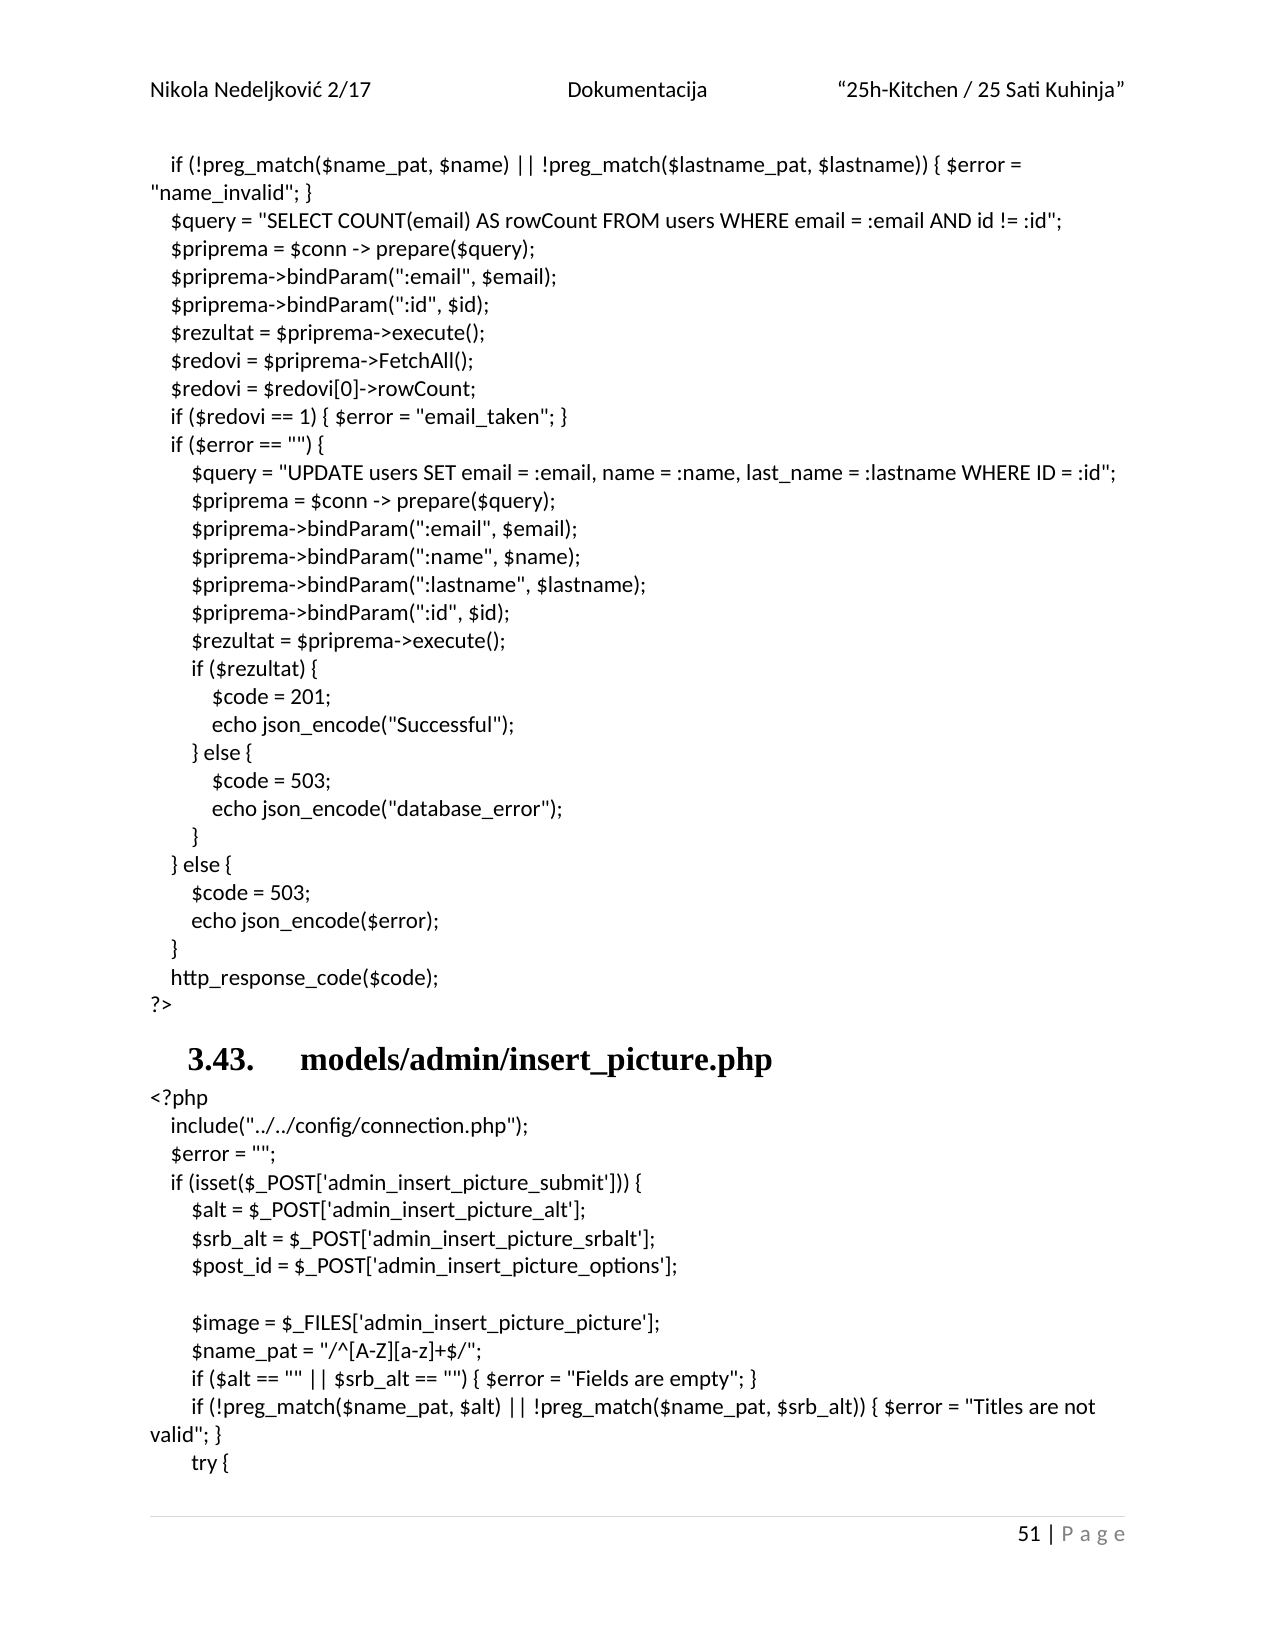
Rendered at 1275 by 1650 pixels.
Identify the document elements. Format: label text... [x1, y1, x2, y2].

text $error = ""; [150, 1139, 1125, 1168]
text $priprema = $conn -> prepare($query); [150, 486, 1125, 514]
text $srb_alt = $_POST['admin_insert_picture_srbalt']; [150, 1224, 1125, 1252]
text echo json_encode("database_error"); [150, 794, 1125, 822]
text if (!preg_match($name_pat, $alt) || !preg_match($name_pat, $srb_alt)) { $error = "Titles are not valid"; } [150, 1392, 1125, 1448]
text } else { [150, 738, 1125, 766]
text $name_pat = "/^[A-Z][a-z]+$/"; [150, 1336, 1125, 1364]
text ?> [150, 991, 1125, 1019]
text $priprema->bindParam(":lastname", $lastname); [150, 570, 1125, 598]
text $alt = $_POST['admin_insert_picture_alt']; [150, 1196, 1125, 1224]
text $rezultat = $priprema->execute(); [150, 318, 1125, 346]
text if (!preg_match($name_pat, $name) || !preg_match($lastname_pat, $lastname)) { $error = "name_invalid"; } [150, 150, 1125, 206]
text if ($redovi == 1) { $error = "email_taken"; } [150, 402, 1125, 430]
text $rezultat = $priprema->execute(); [150, 626, 1125, 654]
text $priprema->bindParam(":email", $email); [150, 514, 1125, 542]
text include("../../config/connection.php"); [150, 1112, 1125, 1139]
text $redovi = $priprema->FetchAll(); [150, 346, 1125, 374]
text echo json_encode("Successful"); [150, 710, 1125, 738]
text if ($alt == "" || $srb_alt == "") { $error = "Fields are empty"; } [150, 1364, 1125, 1392]
text $query = "UPDATE users SET email = :email, name = :name, last_name = :lastname WHERE ID = :id"; [150, 458, 1125, 486]
text $image = $_FILES['admin_insert_picture_picture']; [150, 1308, 1125, 1336]
text } [150, 934, 1125, 963]
text $priprema->bindParam(":email", $email); [150, 262, 1125, 290]
text $code = 503; [150, 766, 1125, 794]
text $priprema->bindParam(":id", $id); [150, 290, 1125, 318]
text $redovi = $redovi[0]->rowCount; [150, 374, 1125, 402]
subtitle models/admin/insert_picture.php [187, 1039, 1125, 1078]
text } [150, 822, 1125, 851]
text if (isset($_POST['admin_insert_picture_submit'])) { [150, 1168, 1125, 1196]
text $priprema->bindParam(":name", $name); [150, 542, 1125, 570]
text echo json_encode($error); [150, 907, 1125, 934]
text <?php [150, 1083, 1125, 1112]
text $code = 503; [150, 878, 1125, 907]
text $post_id = $_POST['admin_insert_picture_options']; [150, 1252, 1125, 1280]
text if ($rezultat) { [150, 654, 1125, 682]
text $priprema = $conn -> prepare($query); [150, 234, 1125, 262]
text $code = 201; [150, 682, 1125, 710]
text if ($error == "") { [150, 430, 1125, 458]
text try { [150, 1448, 1125, 1476]
text $priprema->bindParam(":id", $id); [150, 598, 1125, 626]
text http_response_code($code); [150, 963, 1125, 991]
text } else { [150, 851, 1125, 878]
text $query = "SELECT COUNT(email) AS rowCount FROM users WHERE email = :email AND id != :id"; [150, 206, 1125, 234]
